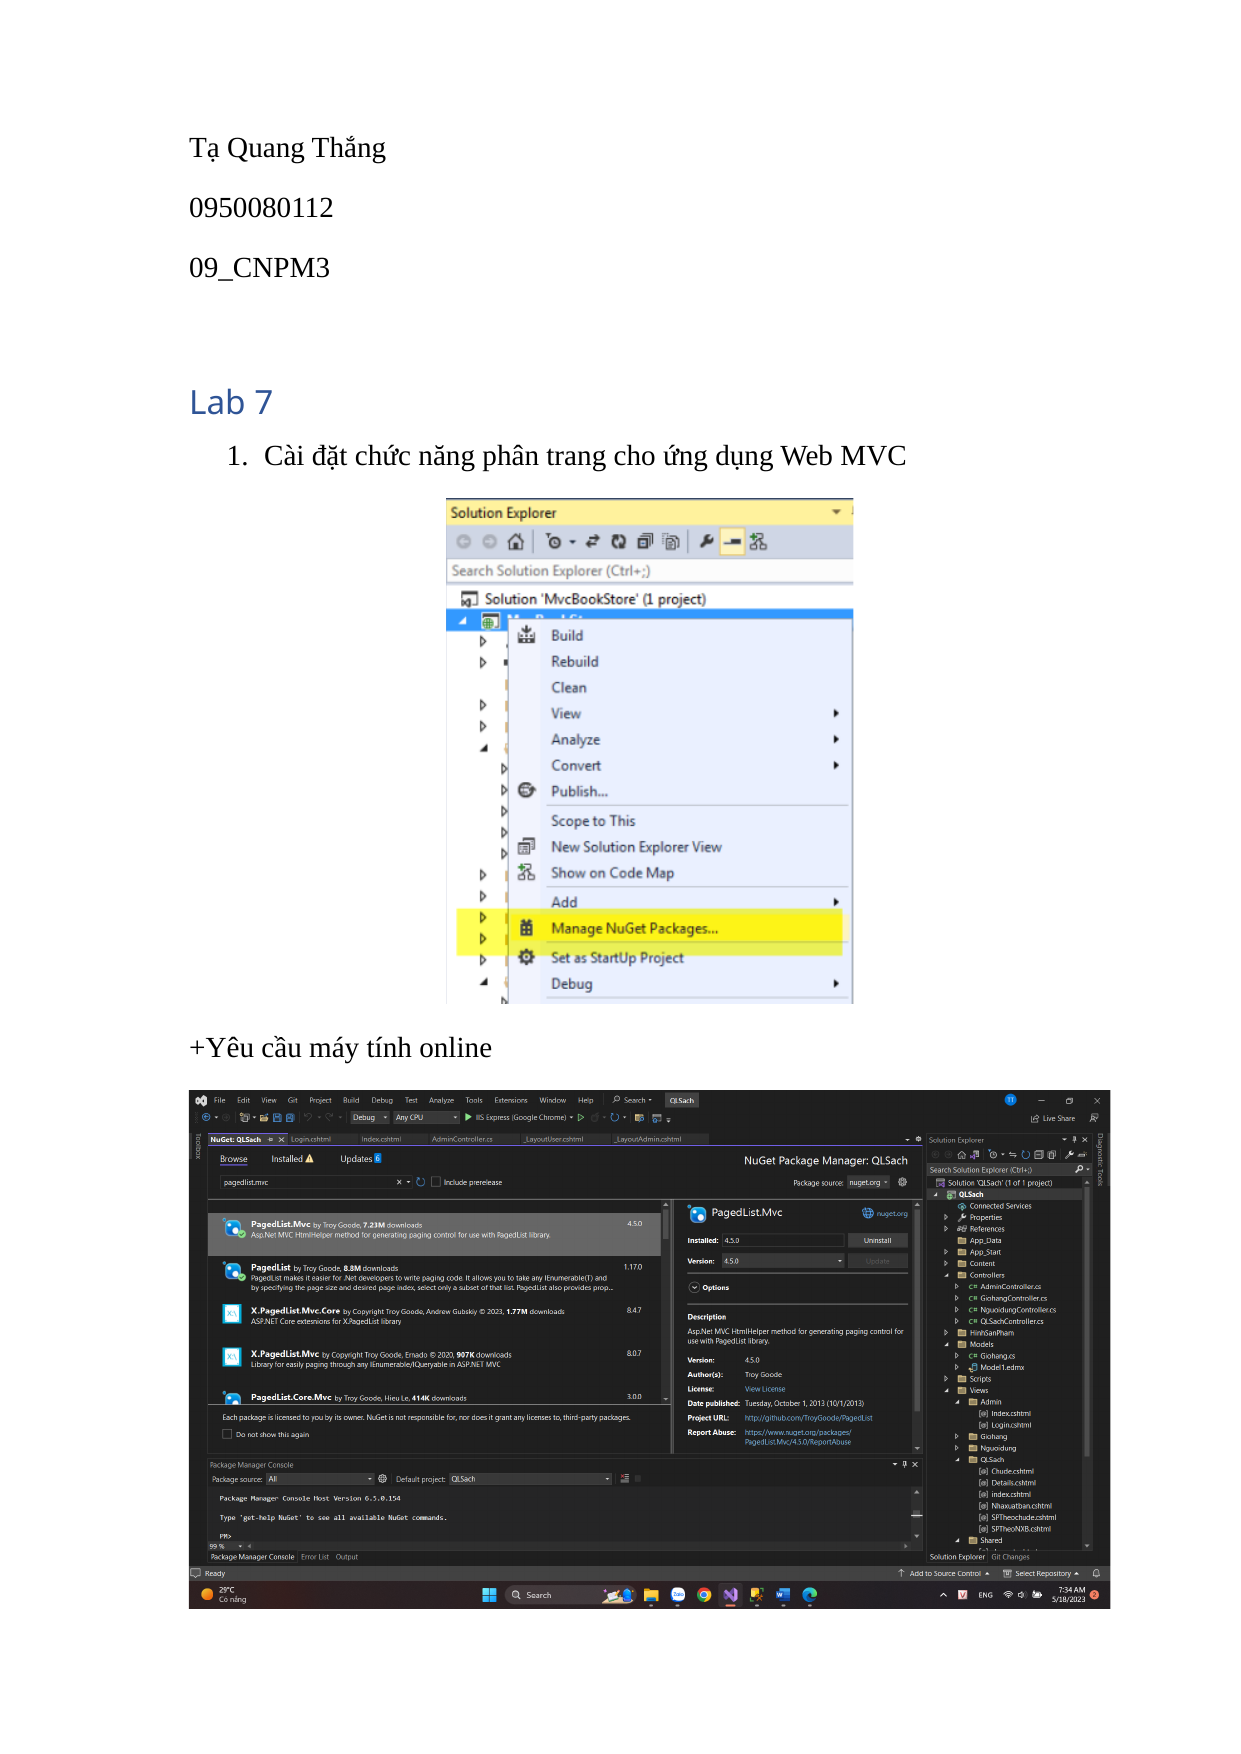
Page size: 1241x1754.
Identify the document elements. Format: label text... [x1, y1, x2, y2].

picture [446, 498, 854, 1004]
picture [188, 1090, 1111, 1609]
list Cài đặt chức năng phân trang cho ứng dụng Web MVC [226, 438, 1110, 472]
text 0950080112 [189, 190, 1110, 224]
subtitle Lab 7 [189, 379, 1110, 424]
text Tạ Quang Thắng [189, 130, 1110, 163]
text 09_CNPM3 [189, 250, 1110, 284]
text +Yêu cầu máy tính online [189, 1030, 1110, 1063]
